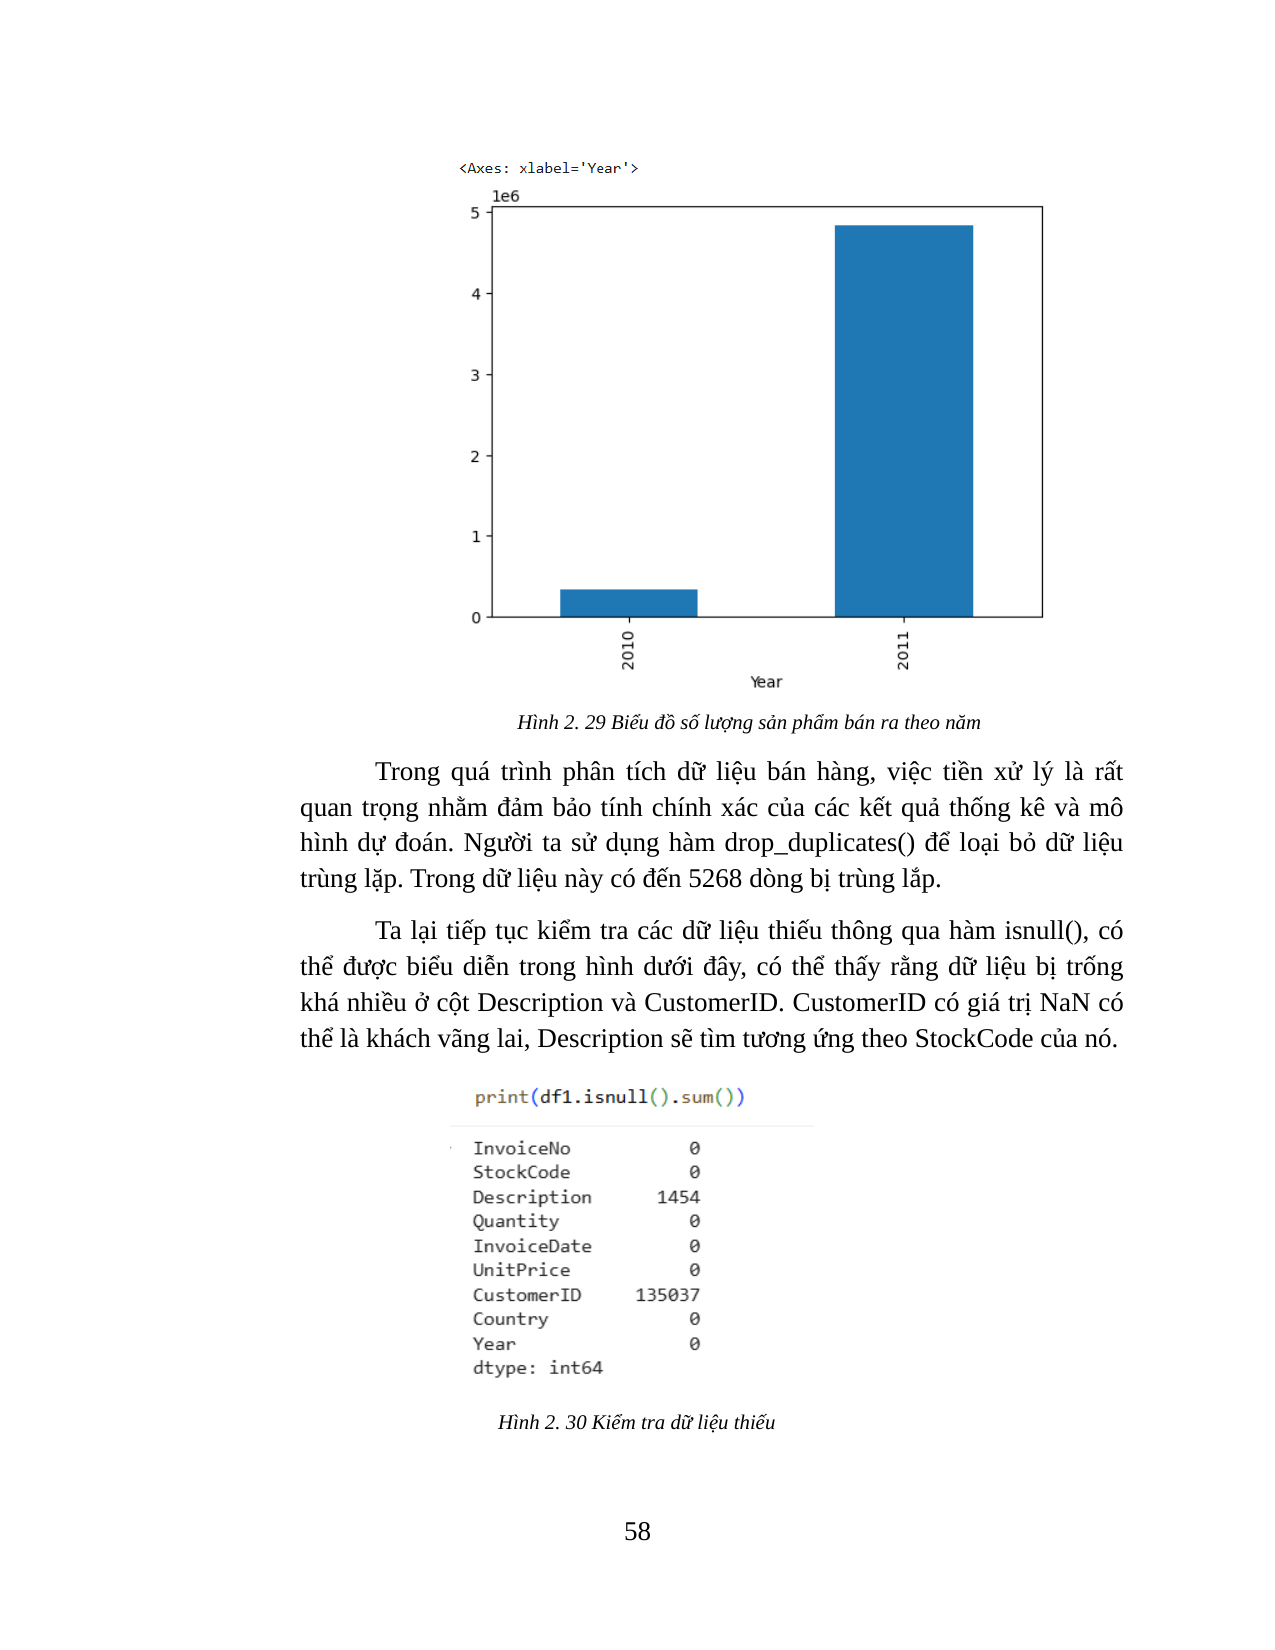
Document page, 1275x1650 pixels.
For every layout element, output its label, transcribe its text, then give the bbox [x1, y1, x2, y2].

text Hình 2. 30 Kiểm tra dữ liệu thiếu [150, 1410, 1125, 1434]
text Ta lại tiếp tục kiểm tra các dữ liệu thiếu thông qua hàm isnull(), có thể được biểu diễn trong hình dưới đây, có thể thấy rằng dữ liệu bị trống khá nhiều ở cột Description và CustomerID. CustomerID có giá trị NaN có thể là khách vãng lai, Description sẽ tìm tương ứng theo StockCode của nó. [300, 914, 1125, 1053]
picture [450, 1074, 814, 1389]
text Hình 2. 29 Biểu đồ số lượng sản phẩm bán ra theo năm [300, 710, 1125, 734]
picture [450, 150, 1052, 689]
text Trong quá trình phân tích dữ liệu bán hàng, việc tiền xử lý là rất quan trọng nhằm đảm bảo tính chính xác của các kết quả thống kê và mô hình dự đoán. Người ta sử dụng hàm drop_duplicates() để loại bỏ dữ liệu trùng lặp. Trong dữ liệu này có đến 5268 dòng bị trùng lắp. [300, 755, 1125, 893]
